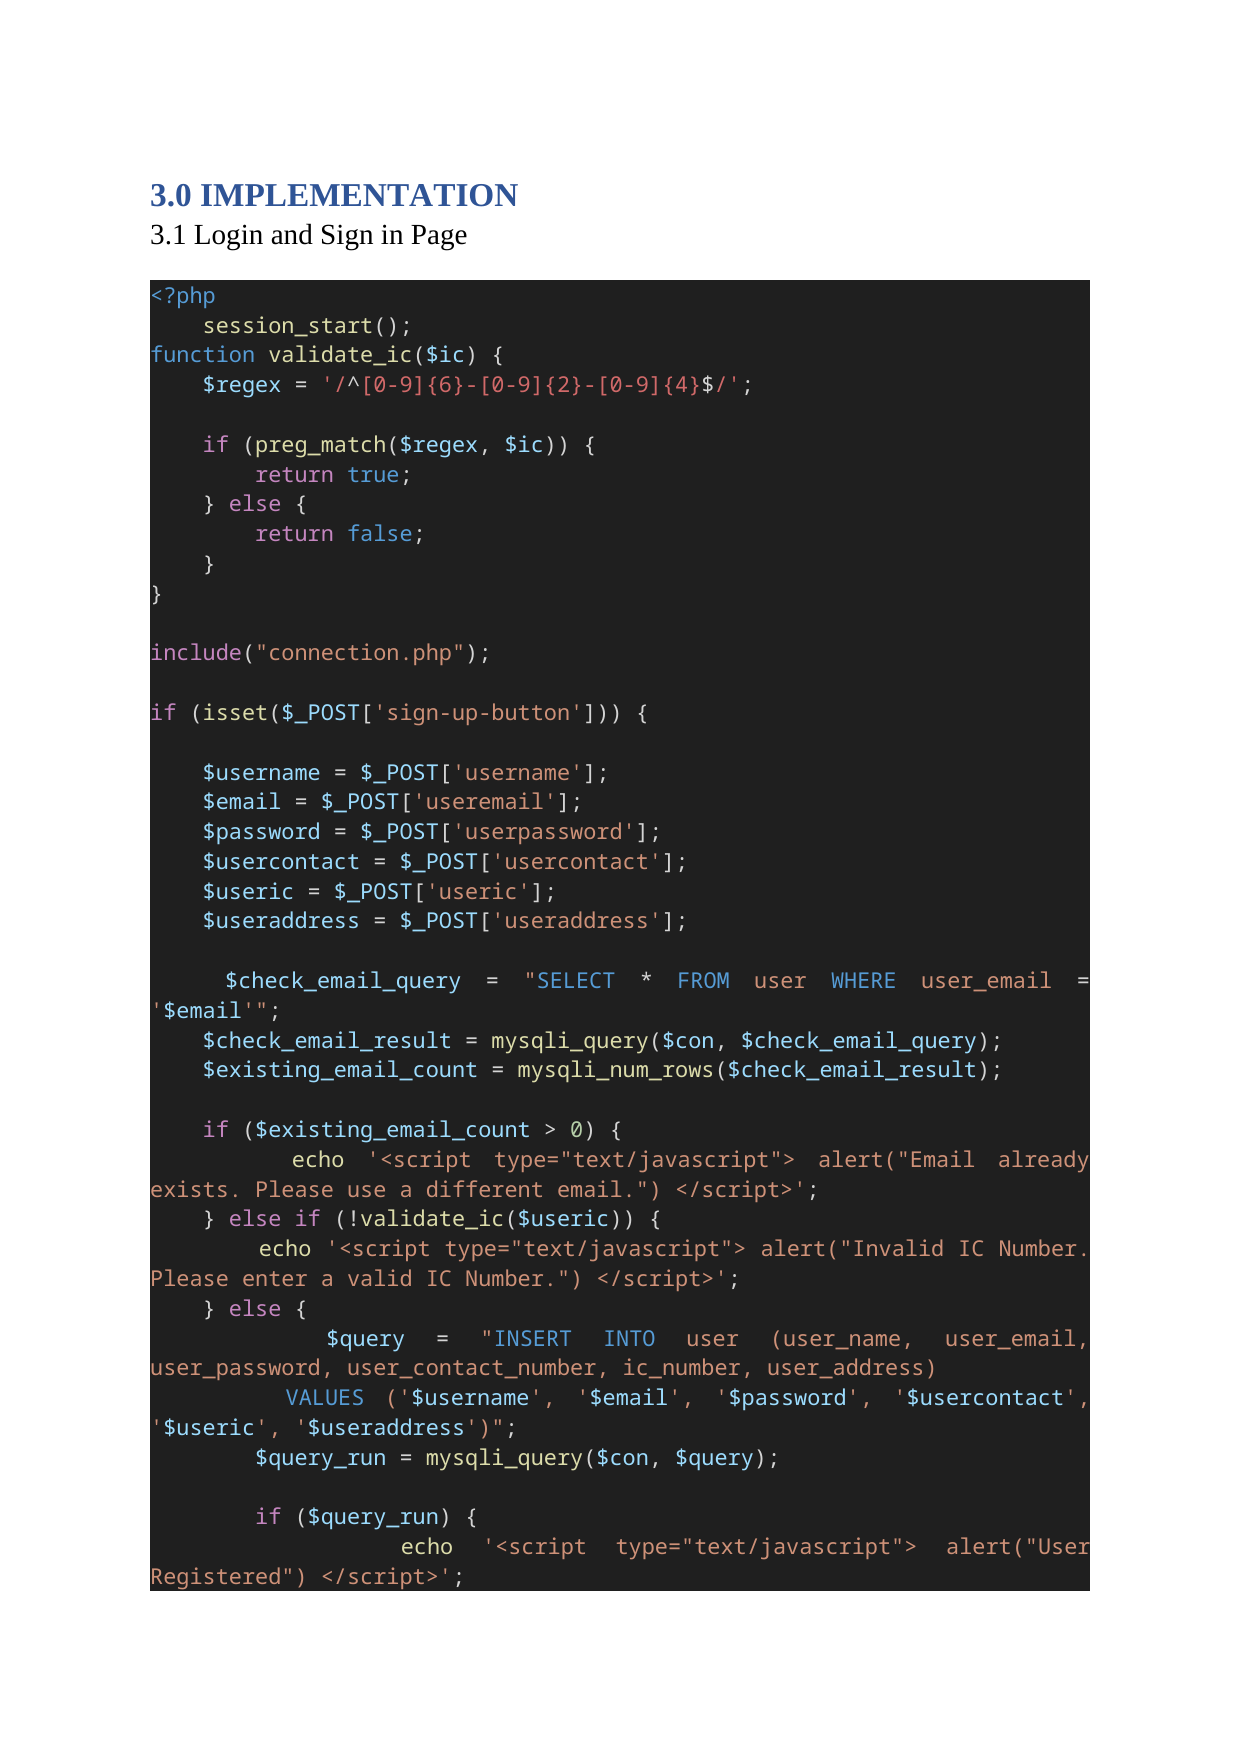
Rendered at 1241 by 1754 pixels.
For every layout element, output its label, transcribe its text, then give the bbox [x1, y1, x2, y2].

text return false; [150, 518, 1090, 548]
text } else { [150, 1293, 1090, 1322]
text if ($query_run) { [150, 1501, 1090, 1531]
text $username = $_POST['username']; [150, 756, 1090, 786]
text <?php [150, 280, 1090, 309]
text function validate_ic($ic) { [150, 339, 1090, 369]
text $useric = $_POST['useric']; [150, 876, 1090, 905]
text } [150, 578, 1090, 607]
text $usercontact = $_POST['usercontact']; [150, 846, 1090, 876]
text $password = $_POST['userpassword']; [150, 816, 1090, 846]
text session_start(); [150, 309, 1090, 339]
subtitle 3.1 Login and Sign in Page [150, 217, 1090, 251]
text $query = "INSERT INTO user (user_name, user_email, user_password, user_contact_number, ic_number, user_address) [150, 1322, 1090, 1382]
text if (preg_match($regex, $ic)) { [150, 429, 1090, 458]
text $check_email_result = mysqli_query($con, $check_email_query); [150, 1024, 1090, 1054]
text $check_email_query = "SELECT * FROM user WHERE user_email = '$email'"; [150, 965, 1090, 1024]
text $useraddress = $_POST['useraddress']; [150, 905, 1090, 935]
text if (isset($_POST['sign-up-button'])) { [150, 697, 1090, 727]
text if ($existing_email_count > 0) { [150, 1114, 1090, 1144]
text $query_run = mysqli_query($con, $query); [150, 1442, 1090, 1471]
text $regex = '/^[0-9]{6}-[0-9]{2}-[0-9]{4}$/'; [150, 369, 1090, 399]
text echo '<script type="text/javascript"> alert("User Registered") </script>'; [150, 1531, 1090, 1591]
text $existing_email_count = mysqli_num_rows($check_email_result); [150, 1054, 1090, 1084]
text return true; [150, 458, 1090, 488]
text echo '<script type="text/javascript"> alert("Email already exists. Please use a different email.") </script>'; [150, 1144, 1090, 1203]
text VALUES ('$username', '$email', '$password', '$usercontact', '$useric', '$useraddress')"; [150, 1382, 1090, 1442]
text } else if (!validate_ic($useric)) { [150, 1203, 1090, 1233]
text $email = $_POST['useremail']; [150, 786, 1090, 816]
text } else { [150, 488, 1090, 518]
text } [150, 548, 1090, 578]
text echo '<script type="text/javascript"> alert("Invalid IC Number. Please enter a valid IC Number.") </script>'; [150, 1233, 1090, 1293]
text include("connection.php"); [150, 637, 1090, 667]
subtitle 3.0 IMPLEMENTATION [150, 175, 1090, 213]
